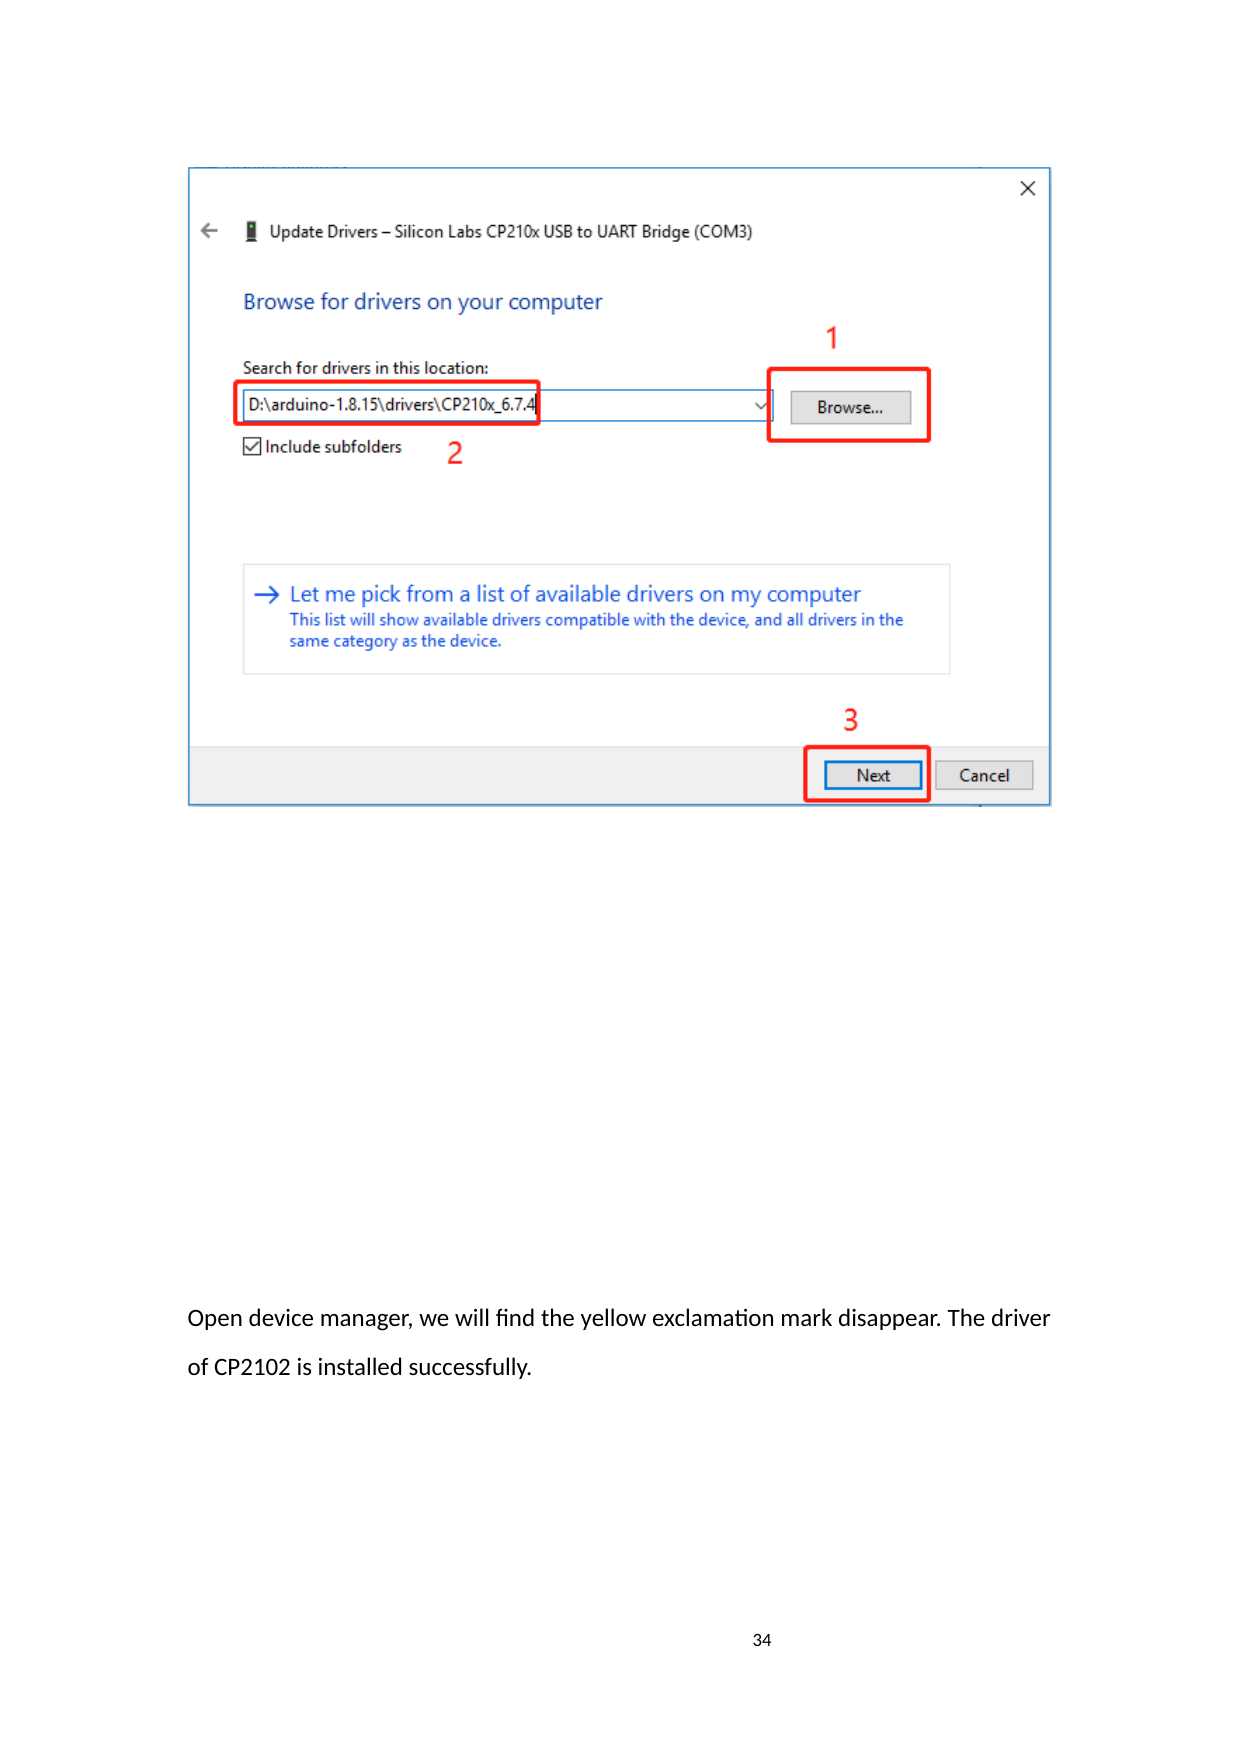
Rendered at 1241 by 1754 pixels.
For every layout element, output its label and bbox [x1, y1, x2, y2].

picture [187, 167, 1052, 807]
text [187, 1252, 1053, 1382]
